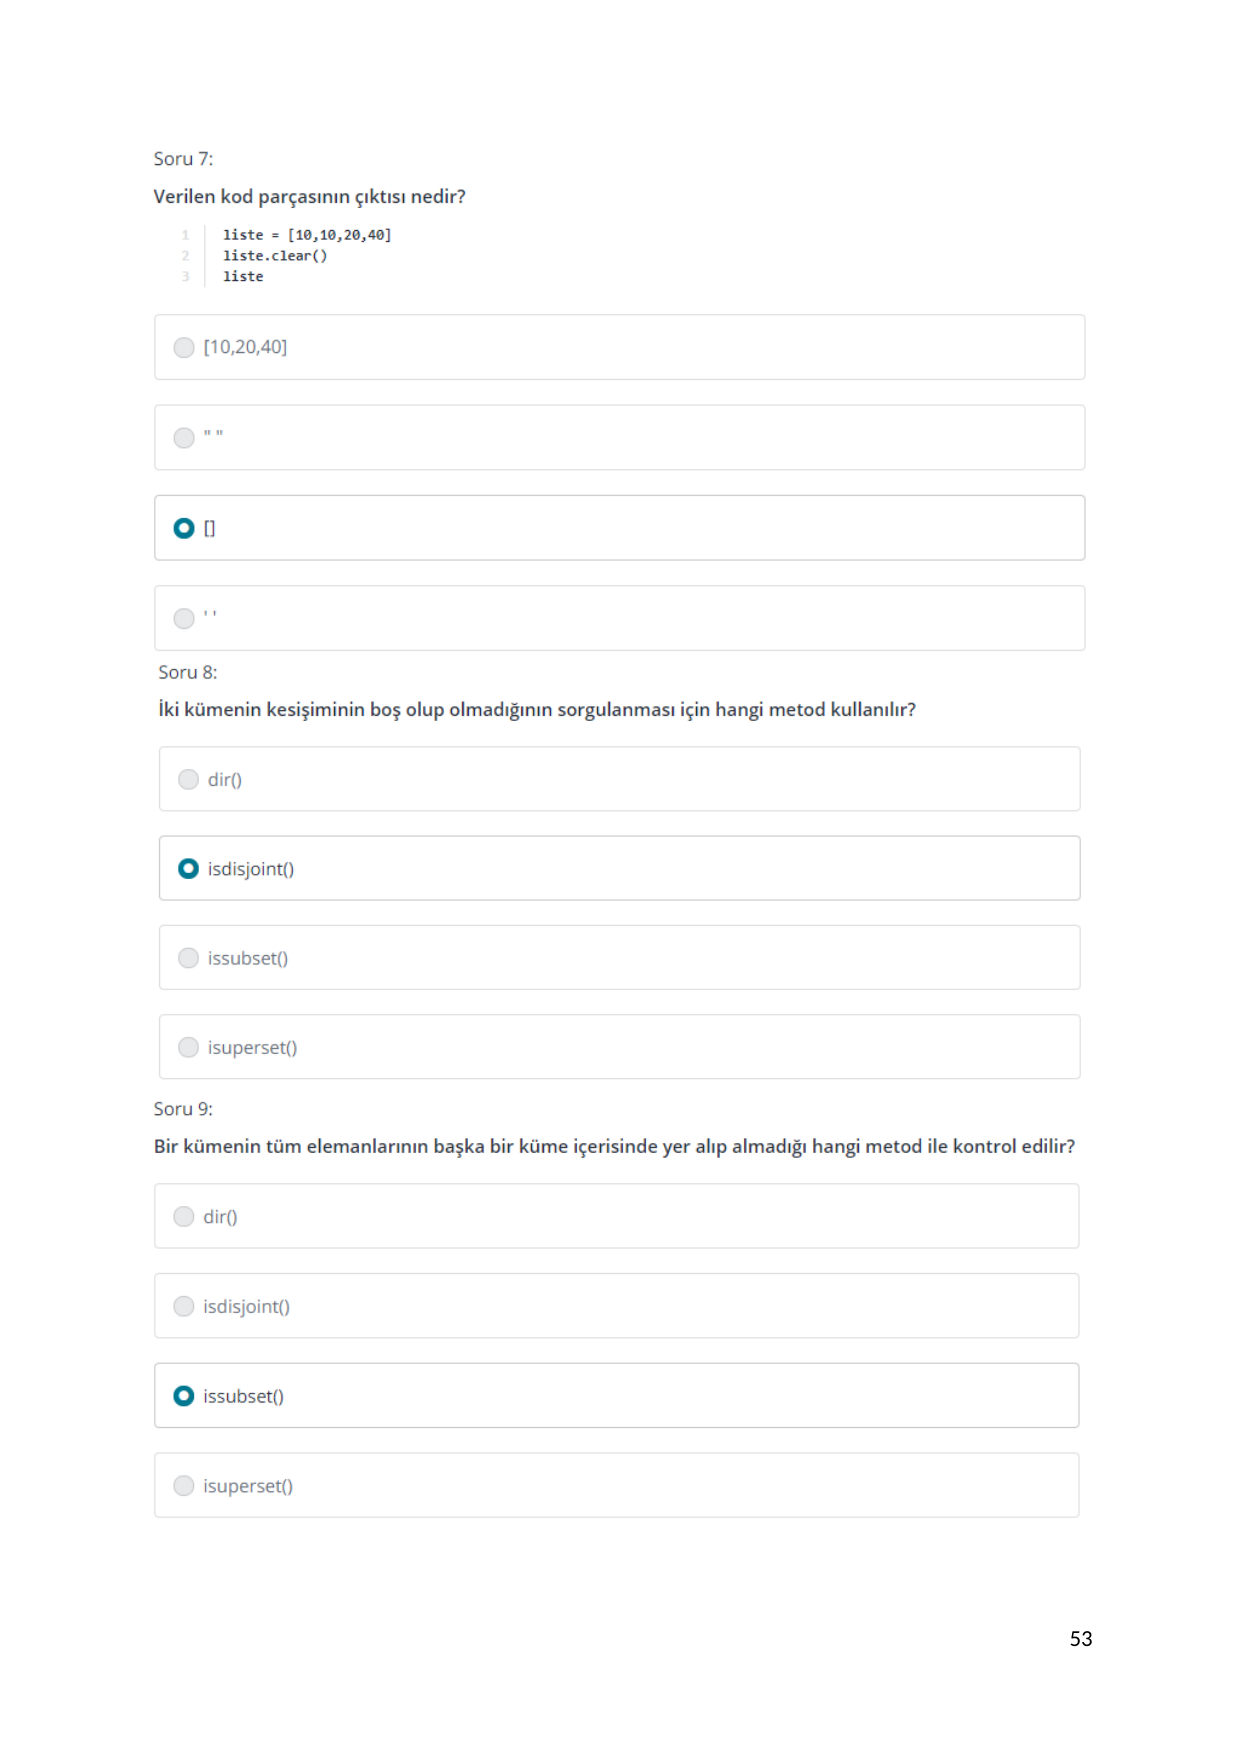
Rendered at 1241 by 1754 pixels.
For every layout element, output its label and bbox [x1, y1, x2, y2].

picture [147, 147, 1093, 656]
picture [147, 1097, 1093, 1524]
picture [147, 657, 1093, 1089]
